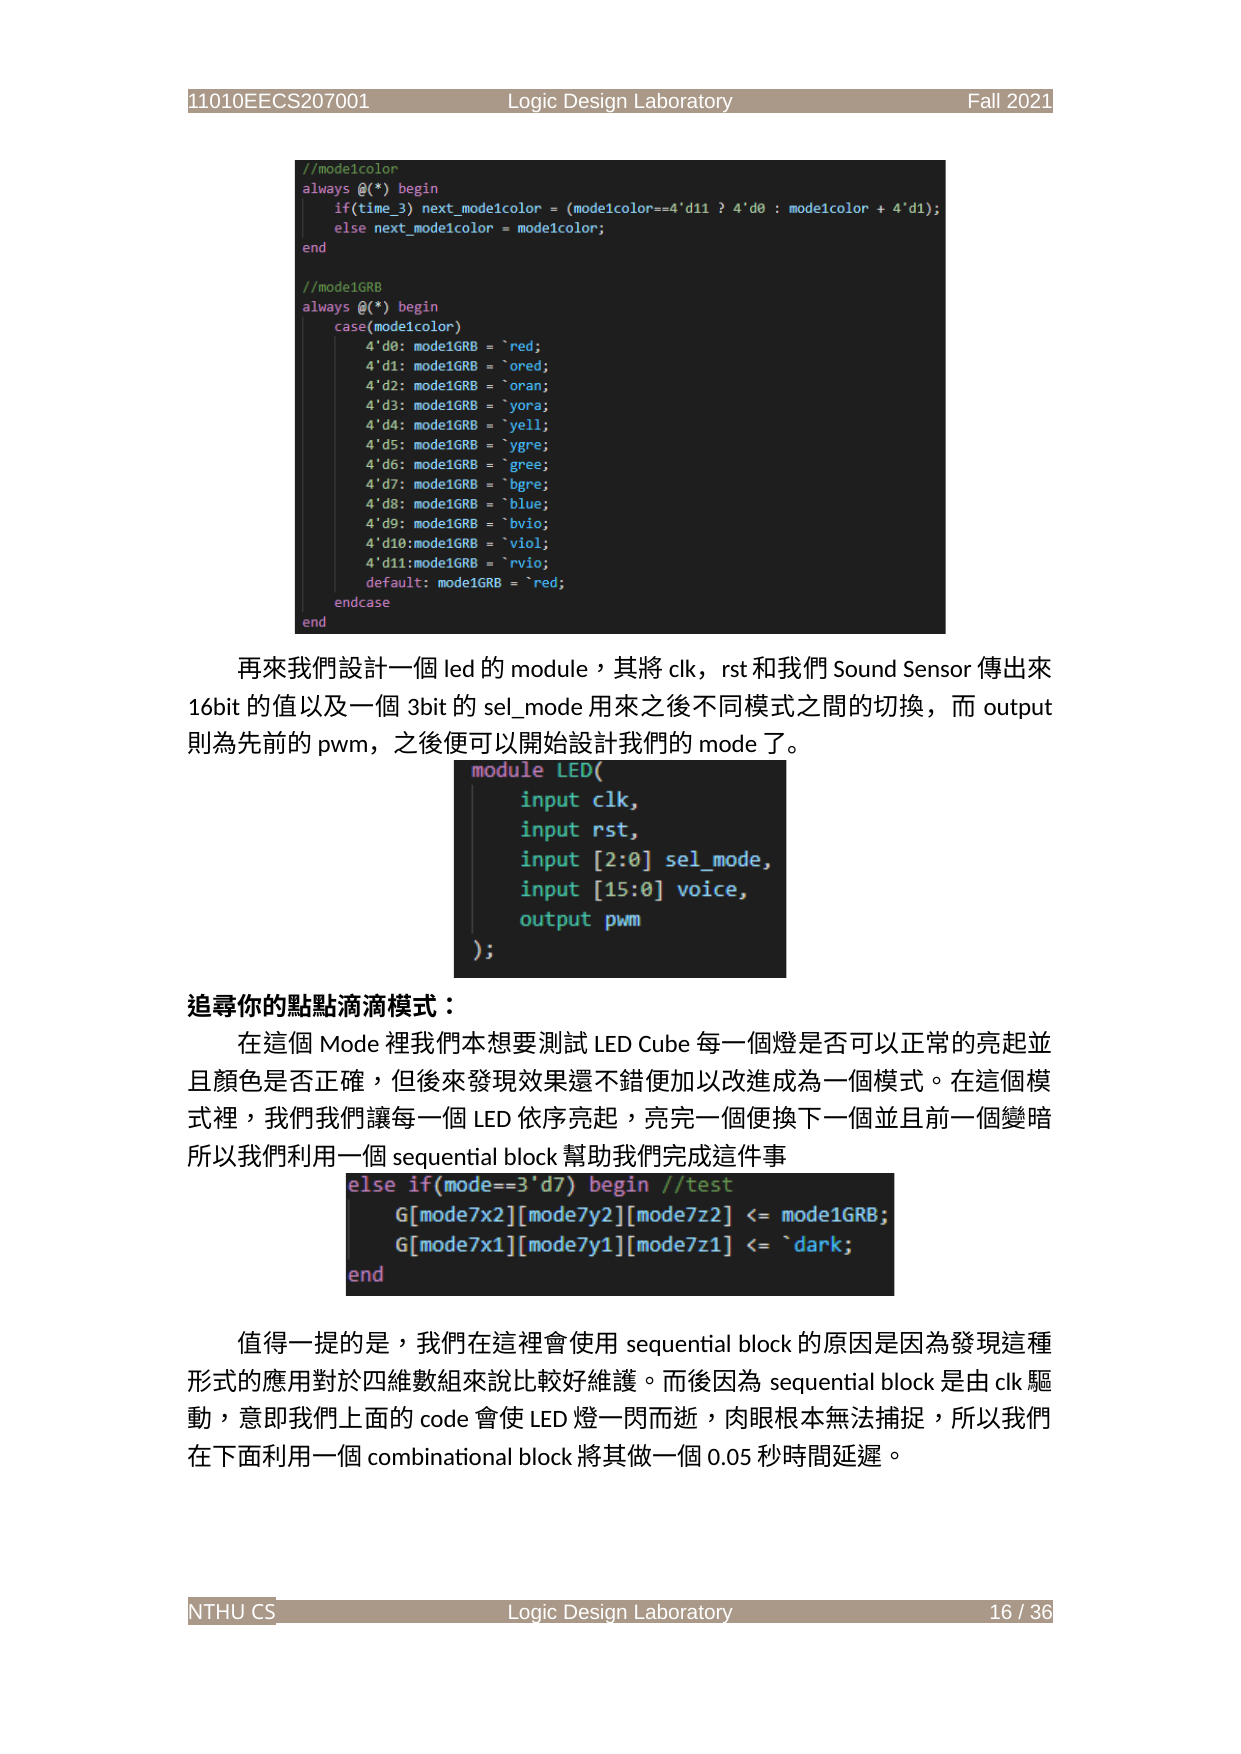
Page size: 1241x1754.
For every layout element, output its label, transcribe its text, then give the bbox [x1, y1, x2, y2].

text 再來我們設計一個led的module，其將clk，rst和我們Sound Sensor傳出來16bit的值以及一個3bit的sel_mode用來之後不同模式之間的切換，而output則為先前的pwm，之後便可以開始設計我們的mode了。 [187, 648, 1053, 761]
text 在這個Mode裡我們本想要測試LED Cube每一個燈是否可以正常的亮起並且顏色是否正確，但後來發現效果還不錯便加以改進成為一個模式。在這個模式裡，我們我們讓每一個LED依序亮起，亮完一個便換下一個並且前一個變暗，所以我們利用一個sequential block幫助我們完成這件事 [187, 1023, 1053, 1173]
text 值得一提的是，我們在這裡會使用sequential block的原因是因為發現這種形式的應用對於四維數組來說比較好維護。而後因為sequential block是由clk驅動，意即我們上面的code會使LED燈一閃而逝，肉眼根本無法捕捉，所以我們在下面利用一個combinational block將其做一個0.05秒時間延遲。 [187, 1323, 1053, 1473]
picture [345, 1173, 895, 1296]
picture [453, 760, 787, 978]
text 追尋你的點點滴滴模式： [187, 986, 1053, 1023]
picture [294, 160, 946, 634]
